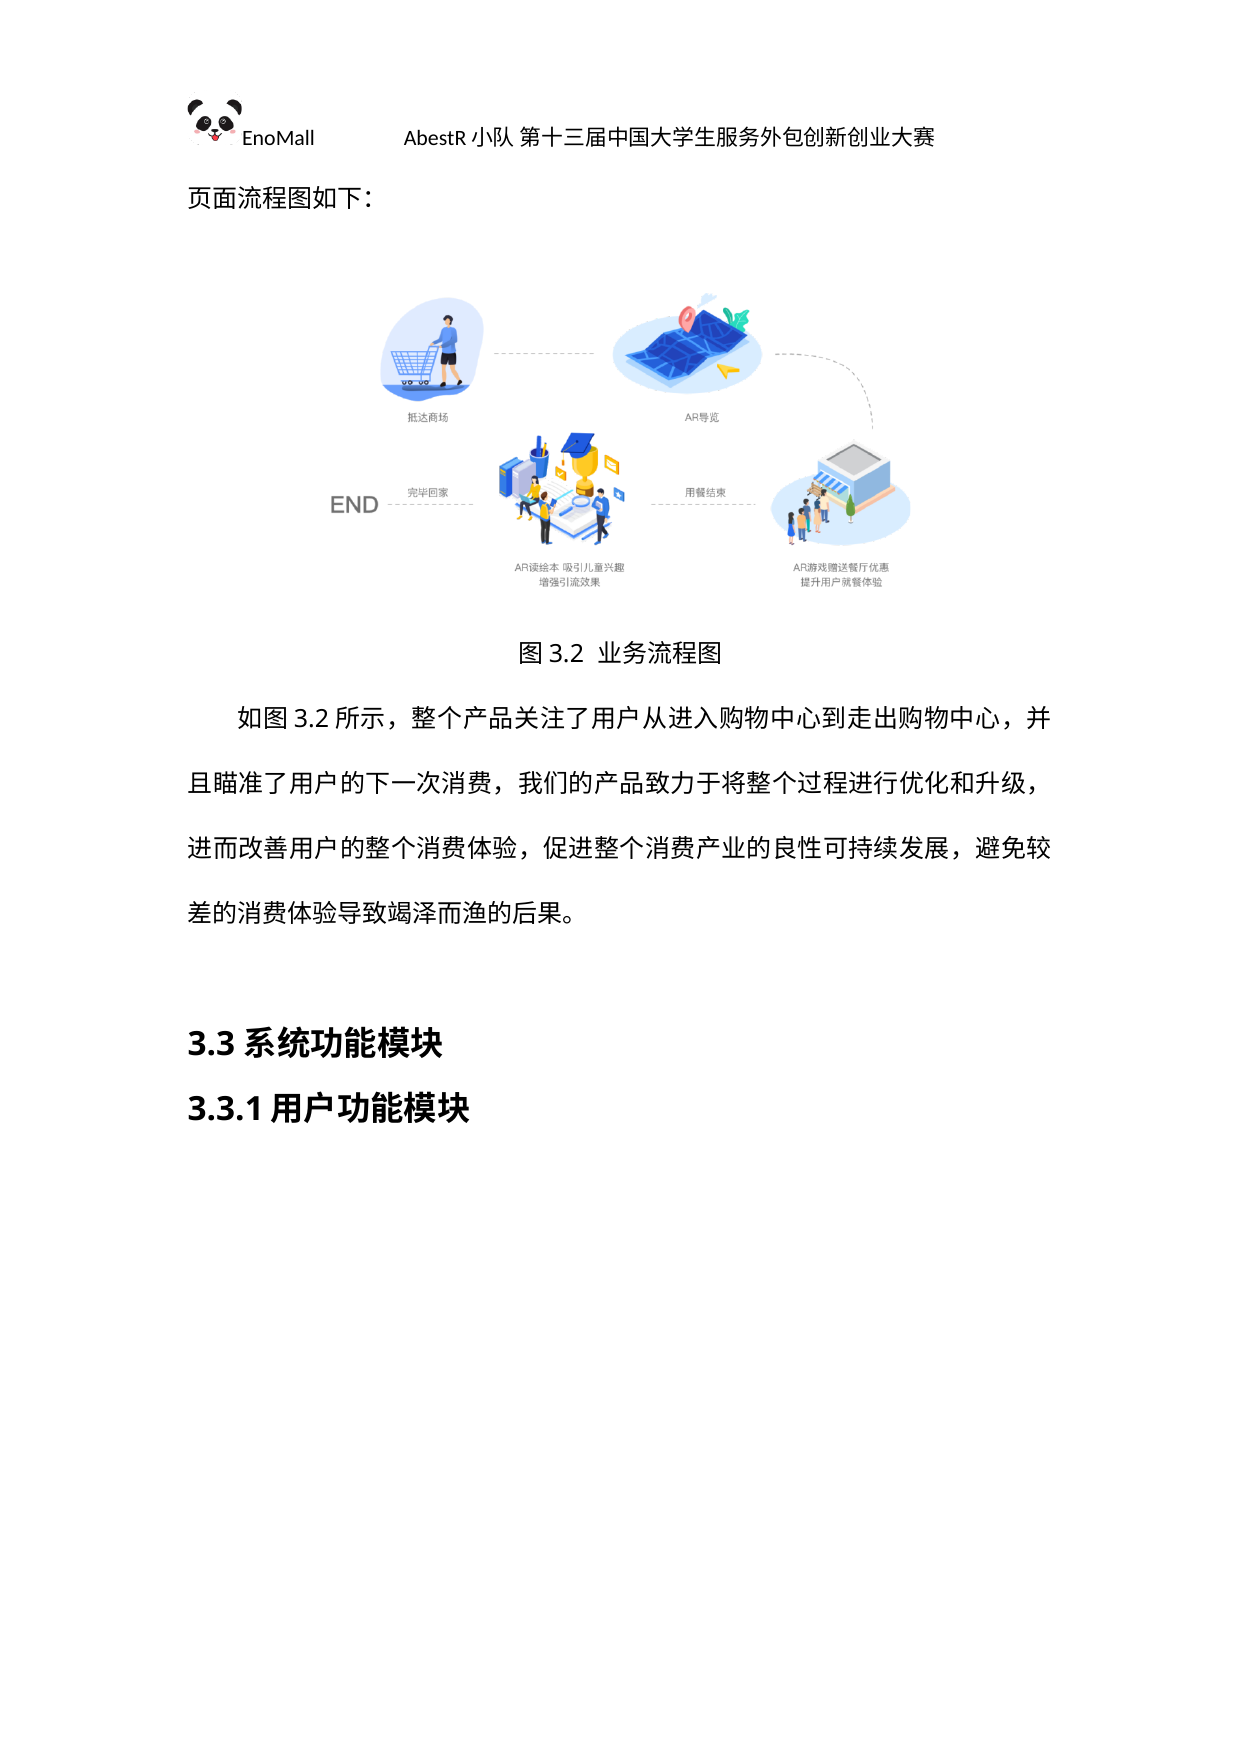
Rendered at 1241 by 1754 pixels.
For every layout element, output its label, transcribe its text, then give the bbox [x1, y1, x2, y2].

text 图3.2 业务流程图 [187, 619, 1053, 684]
text 3.3.1用户功能模块 [187, 1074, 1053, 1139]
text 页面流程图如下： [187, 164, 1053, 229]
picture [329, 293, 911, 589]
text 如图3.2所示，整个产品关注了用户从进入购物中心到走出购物中心，并且瞄准了用户的下一次消费，我们的产品致力于将整个过程进行优化和升级，进而改善用户的整个消费体验，促进整个消费产业的良性可持续发展，避免较差的消费体验导致竭泽而渔的后果。 [187, 684, 1053, 944]
picture [187, 90, 242, 145]
subtitle 3.3 系统功能模块 [187, 1009, 1053, 1074]
